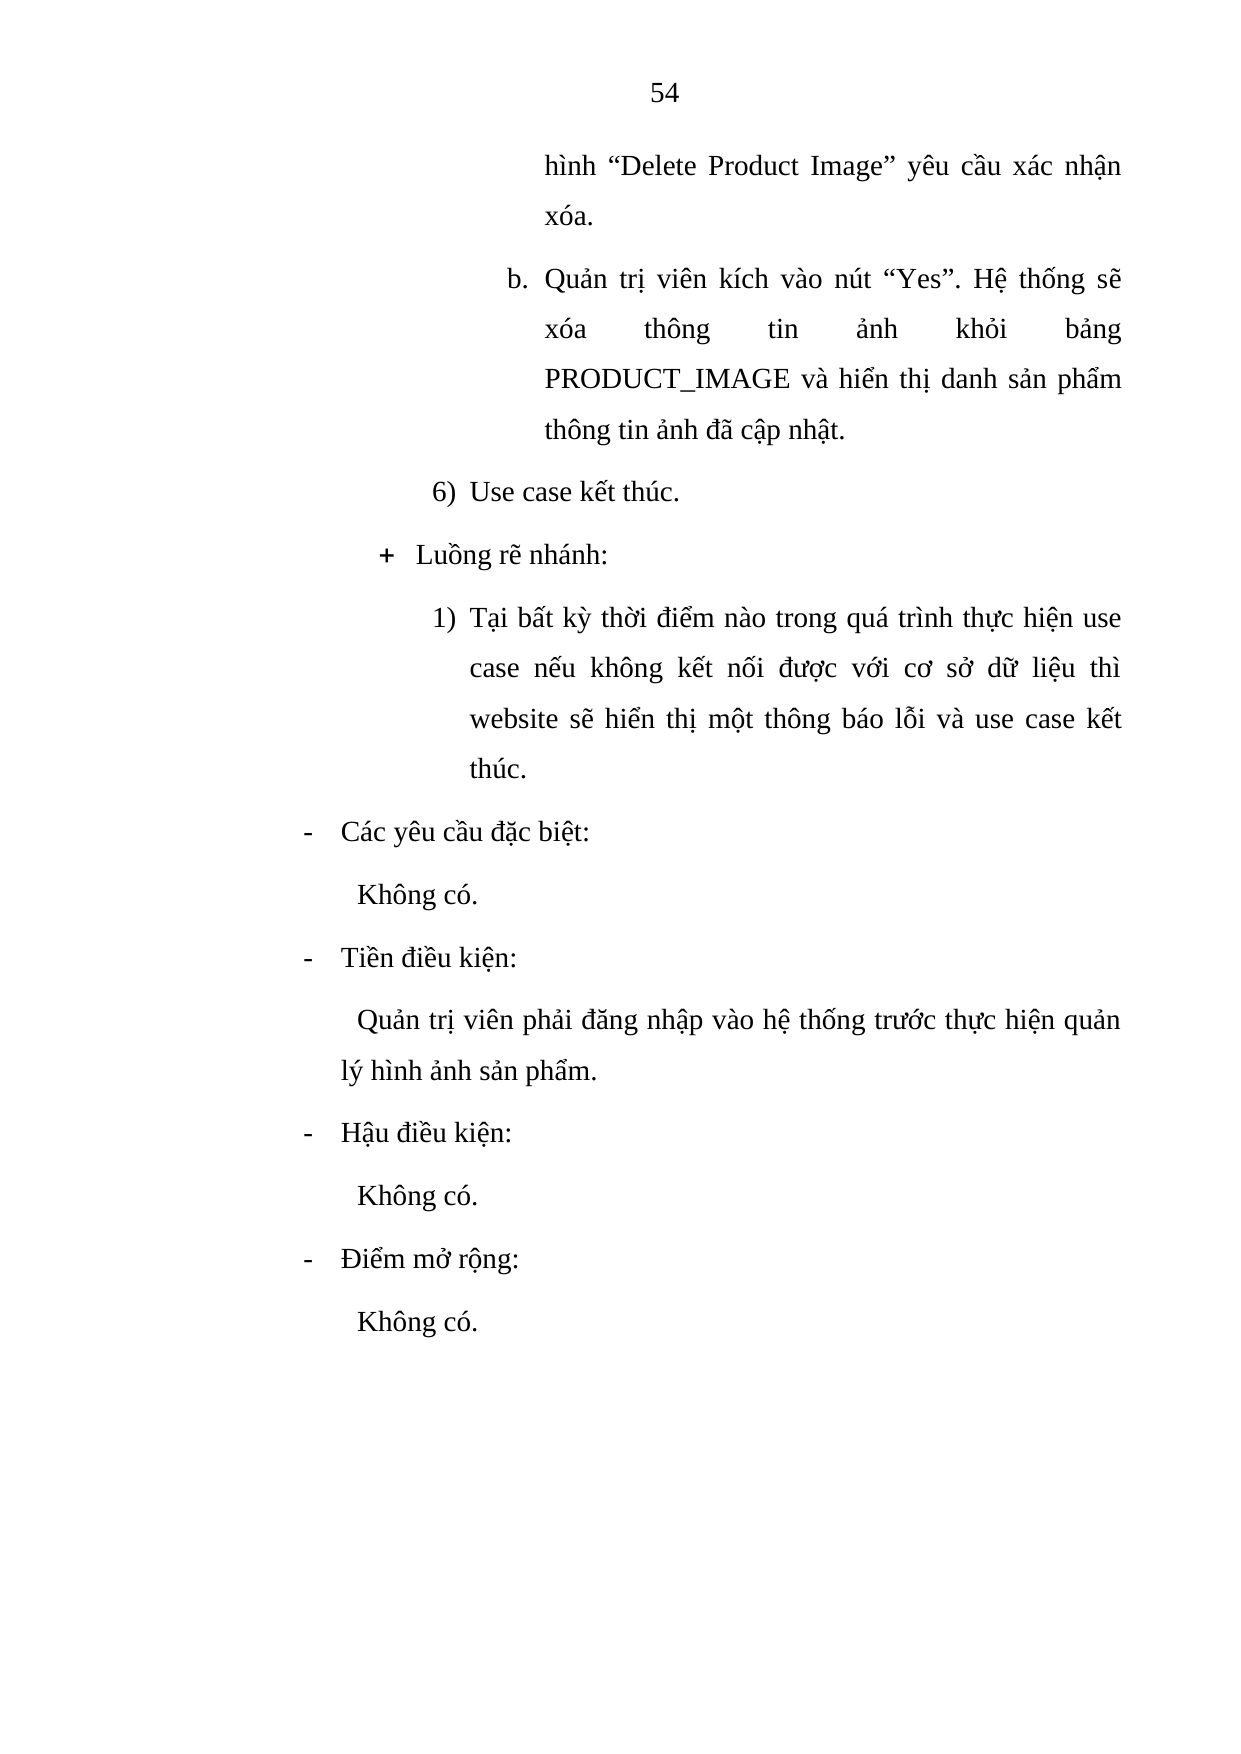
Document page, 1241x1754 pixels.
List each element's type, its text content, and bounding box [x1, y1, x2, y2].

text Không có. [341, 1304, 1122, 1338]
list Điểm mở rộng: [303, 1241, 1122, 1275]
list Luồng rẽ nhánh: [378, 537, 1122, 571]
list Tại bất kỳ thời điểm nào trong quá trình thực hiện use case nếu không kết nối được với cơ sở dữ liệu thì website sẽ hiển thị một thông báo lỗi và use case kết thúc. [432, 600, 1122, 785]
text Không có. [341, 1178, 1122, 1212]
list Tiền điều kiện: [303, 940, 1122, 973]
text Quản trị viên phải đăng nhập vào hệ thống trước thực hiện quản lý hình ảnh sản phẩm. [341, 1002, 1122, 1086]
list Quản trị viên kích vào nút “Yes”. Hệ thống sẽ xóa thông tin ảnh khỏi bảng PRODUCT_IMAGE và hiển thị danh sản phẩm thông tin ảnh đã cập nhật. [507, 261, 1122, 445]
list Hậu điều kiện: [303, 1116, 1122, 1149]
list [507, 148, 1122, 232]
list Các yêu cầu đặc biệt: [303, 814, 1122, 848]
text Không có. [357, 877, 1122, 910]
text Use case kết thúc. [432, 474, 1122, 508]
